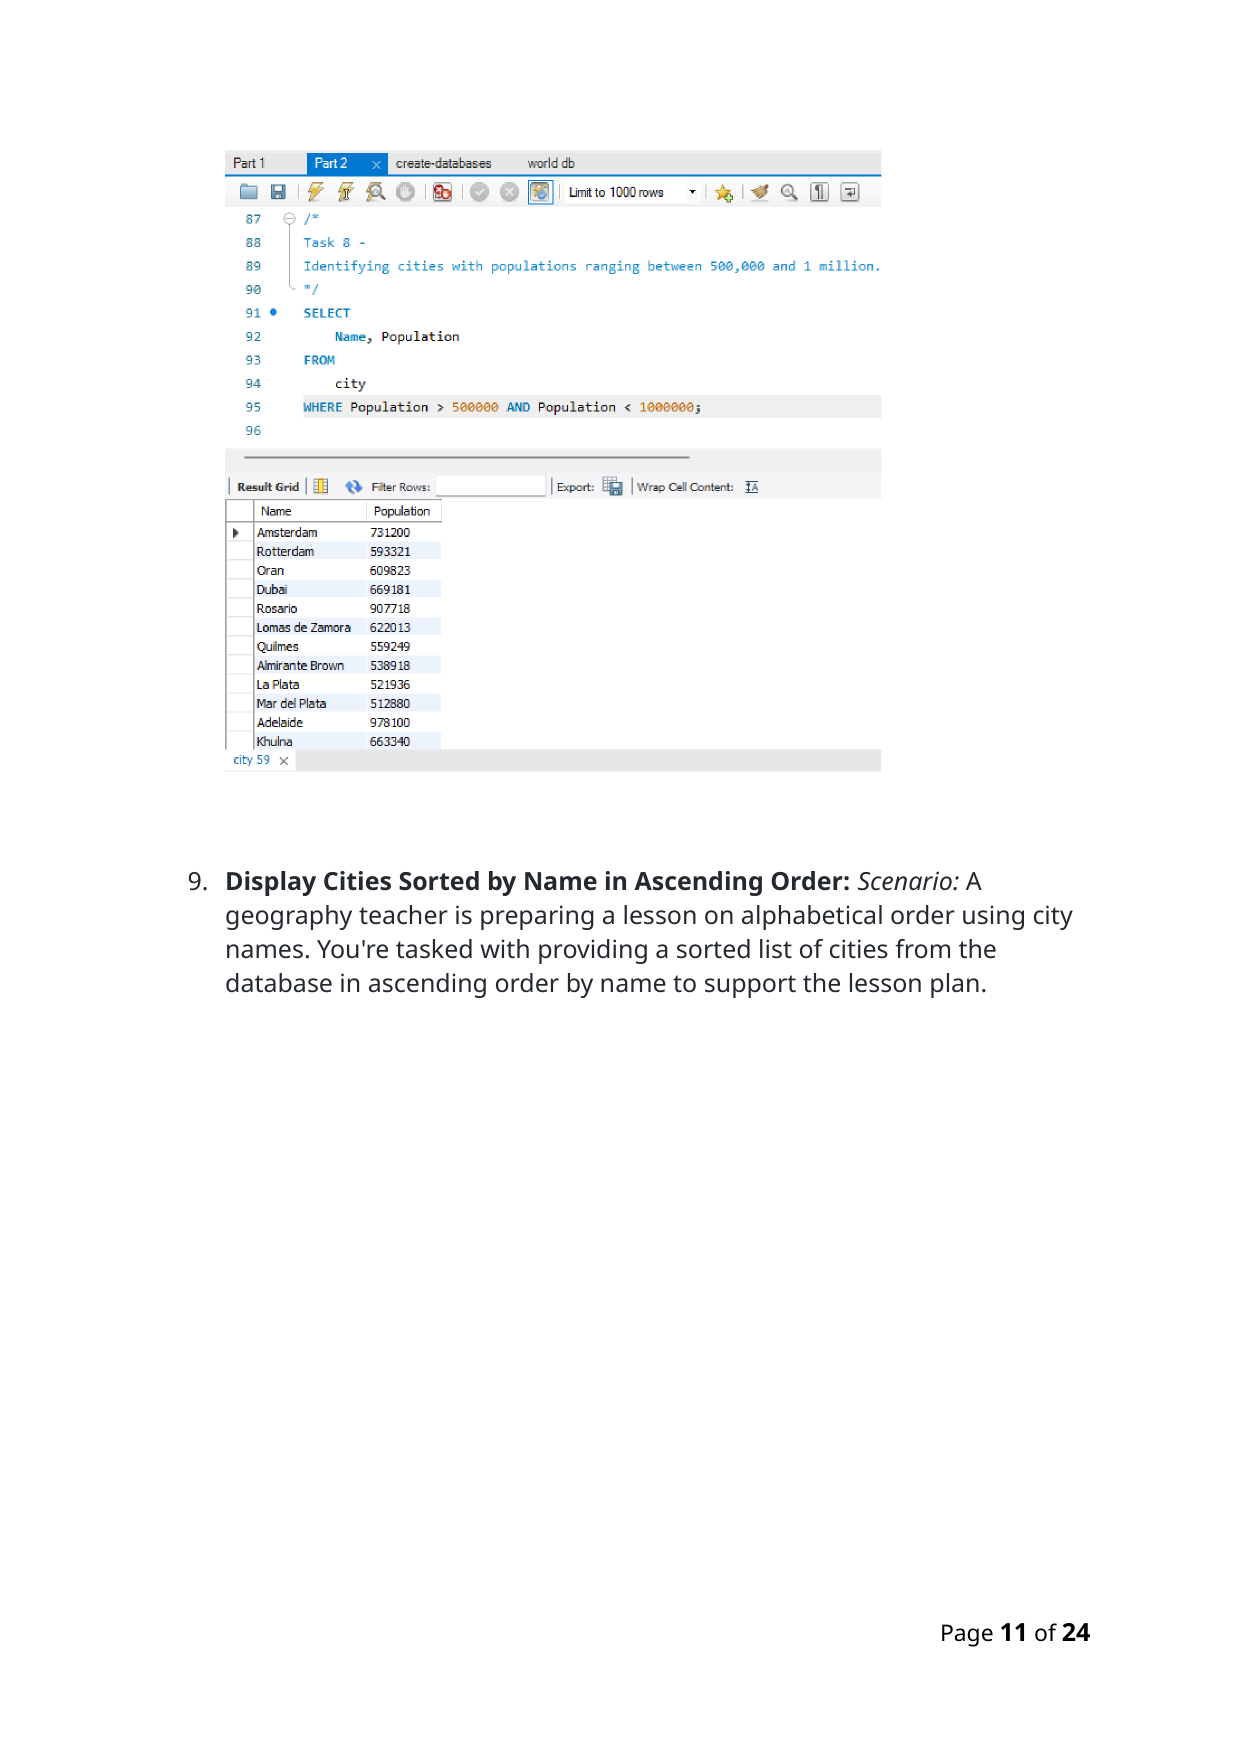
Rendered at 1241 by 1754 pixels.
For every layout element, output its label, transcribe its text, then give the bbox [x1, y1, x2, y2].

list Display Cities Sorted by Name in Ascending Order: Scenario: A geography teacher is preparing a lesson on alphabetical order using city names. You're tasked with providing a sorted list of cities from the database in ascending order by name to support the lesson plan. [187, 863, 1090, 1000]
picture [225, 150, 882, 772]
